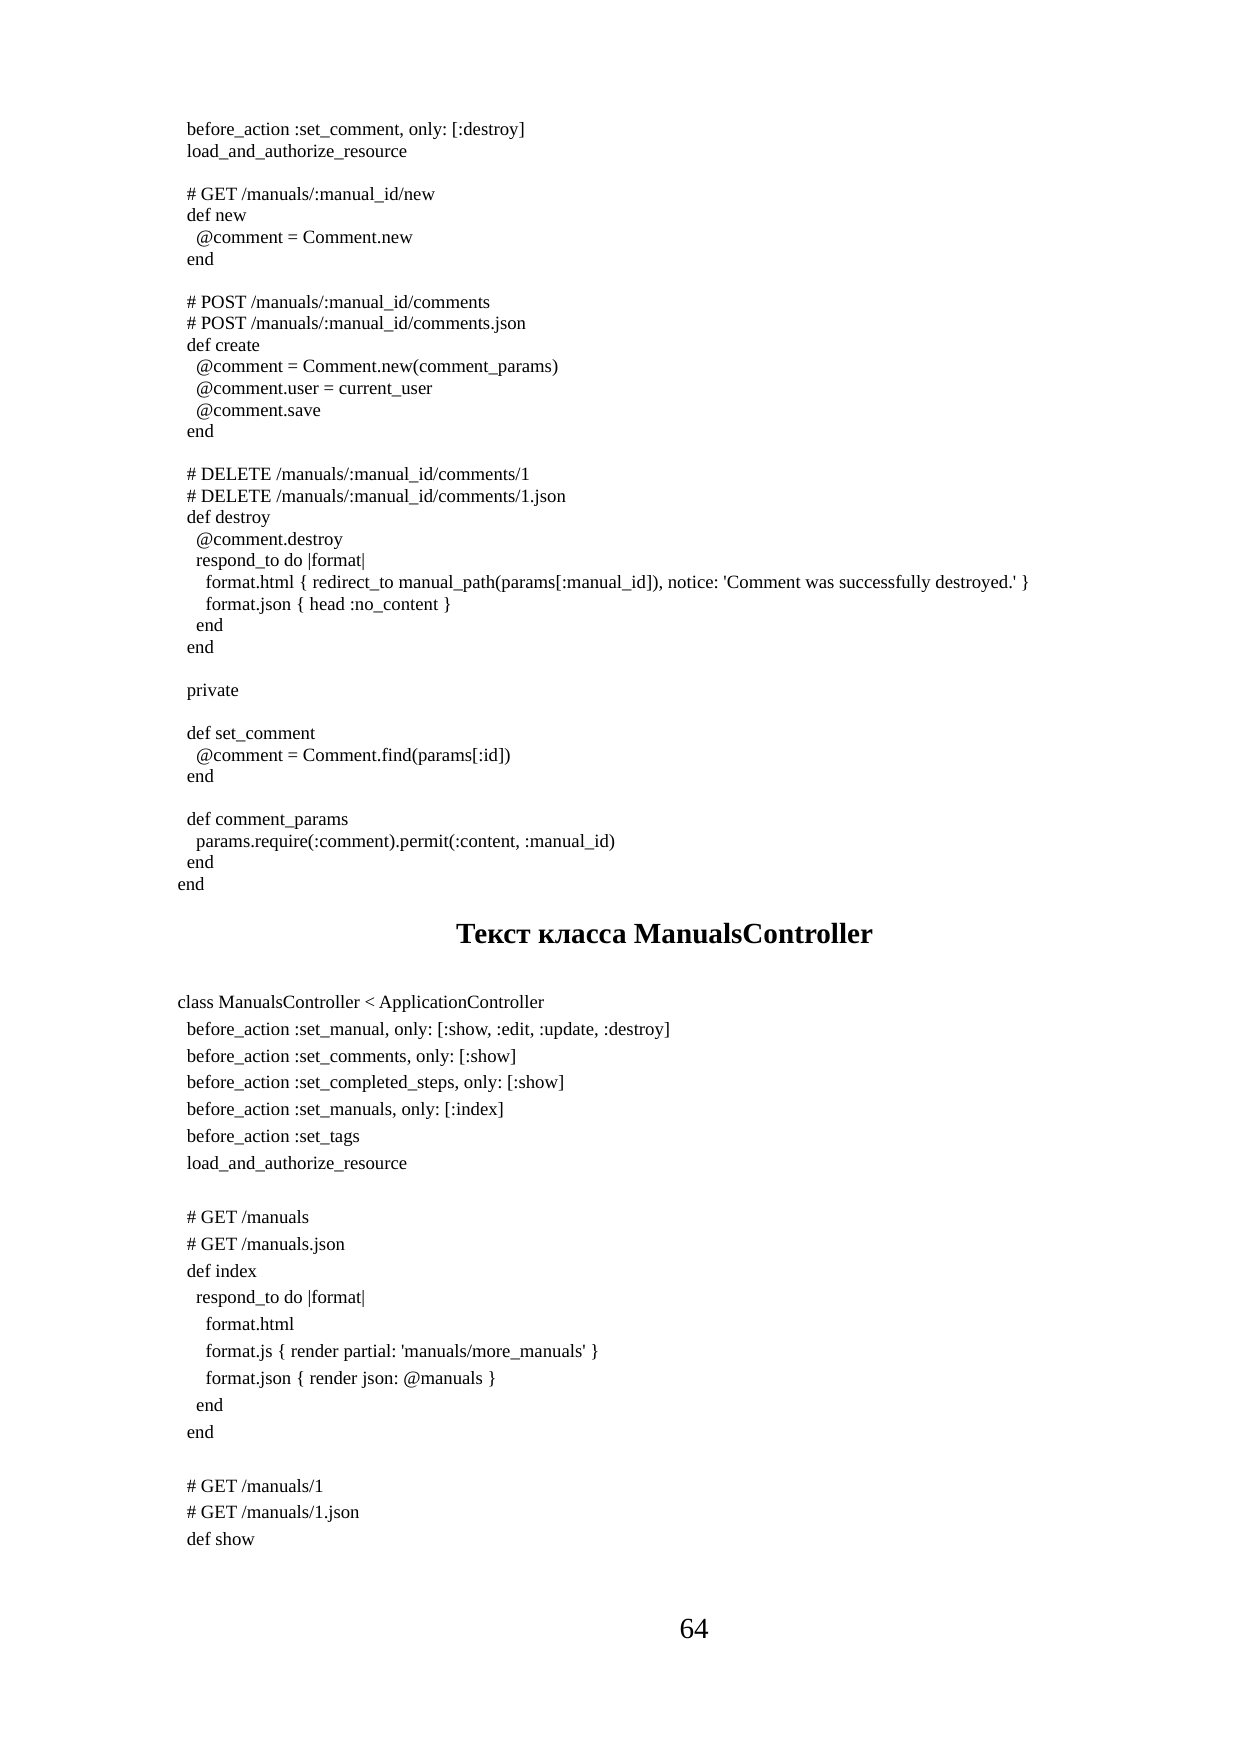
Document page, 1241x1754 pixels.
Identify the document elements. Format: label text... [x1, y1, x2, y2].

text before_action :set_comments, only: [:show] [177, 1044, 1152, 1066]
text @comment.user = current_user [177, 377, 1152, 398]
text params.require(:comment).permit(:content, :manual_id) [177, 830, 1152, 851]
text format.json { head :no_content } [177, 592, 1152, 614]
text format.html [177, 1313, 1152, 1335]
text before_action :set_manual, only: [:show, :edit, :update, :destroy] [177, 1018, 1152, 1039]
text def new [177, 204, 1152, 226]
text # GET /manuals/1 [177, 1474, 1152, 1496]
text end [177, 851, 1152, 873]
text respond_to do |format| [177, 549, 1152, 571]
text end [177, 1421, 1152, 1442]
text # DELETE /manuals/:manual_id/comments/1 [177, 463, 1152, 485]
text @comment = Comment.find(params[:id]) [177, 743, 1152, 765]
text respond_to do |format| [177, 1286, 1152, 1308]
text before_action :set_tags [177, 1125, 1152, 1147]
text def comment_params [177, 808, 1152, 830]
text # DELETE /manuals/:manual_id/comments/1.json [177, 485, 1152, 506]
text end [177, 873, 1152, 894]
text # POST /manuals/:manual_id/comments [177, 291, 1152, 312]
text def set_comment [177, 722, 1152, 743]
text before_action :set_comment, only: [:destroy] [177, 118, 1152, 140]
text format.json { render json: @manuals } [177, 1367, 1152, 1388]
text load_and_authorize_resource [177, 1152, 1152, 1173]
text format.html { redirect_to manual_path(params[:manual_id]), notice: 'Comment was successfully destroyed.' } [177, 571, 1152, 592]
text # GET /manuals.json [177, 1233, 1152, 1254]
text format.js { render partial: 'manuals/more_manuals' } [177, 1340, 1152, 1362]
text def destroy [177, 506, 1152, 528]
text Текст класса ManualsController [177, 916, 1152, 949]
text def create [177, 334, 1152, 355]
text end [177, 247, 1152, 269]
text before_action :set_completed_steps, only: [:show] [177, 1071, 1152, 1093]
text @comment.destroy [177, 528, 1152, 549]
text end [177, 614, 1152, 636]
text # GET /manuals/:manual_id/new [177, 183, 1152, 204]
text before_action :set_manuals, only: [:index] [177, 1098, 1152, 1120]
text private [177, 679, 1152, 700]
text # GET /manuals [177, 1206, 1152, 1227]
text # GET /manuals/1.json [177, 1501, 1152, 1523]
text @comment = Comment.new(comment_params) [177, 355, 1152, 377]
text load_and_authorize_resource [177, 140, 1152, 161]
text class ManualsController < ApplicationController [177, 991, 1152, 1012]
text @comment.save [177, 398, 1152, 420]
text end [177, 636, 1152, 657]
text def show [177, 1528, 1152, 1550]
text def index [177, 1259, 1152, 1281]
text end [177, 420, 1152, 442]
text end [177, 765, 1152, 787]
text end [177, 1394, 1152, 1415]
text @comment = Comment.new [177, 226, 1152, 247]
text # POST /manuals/:manual_id/comments.json [177, 312, 1152, 334]
